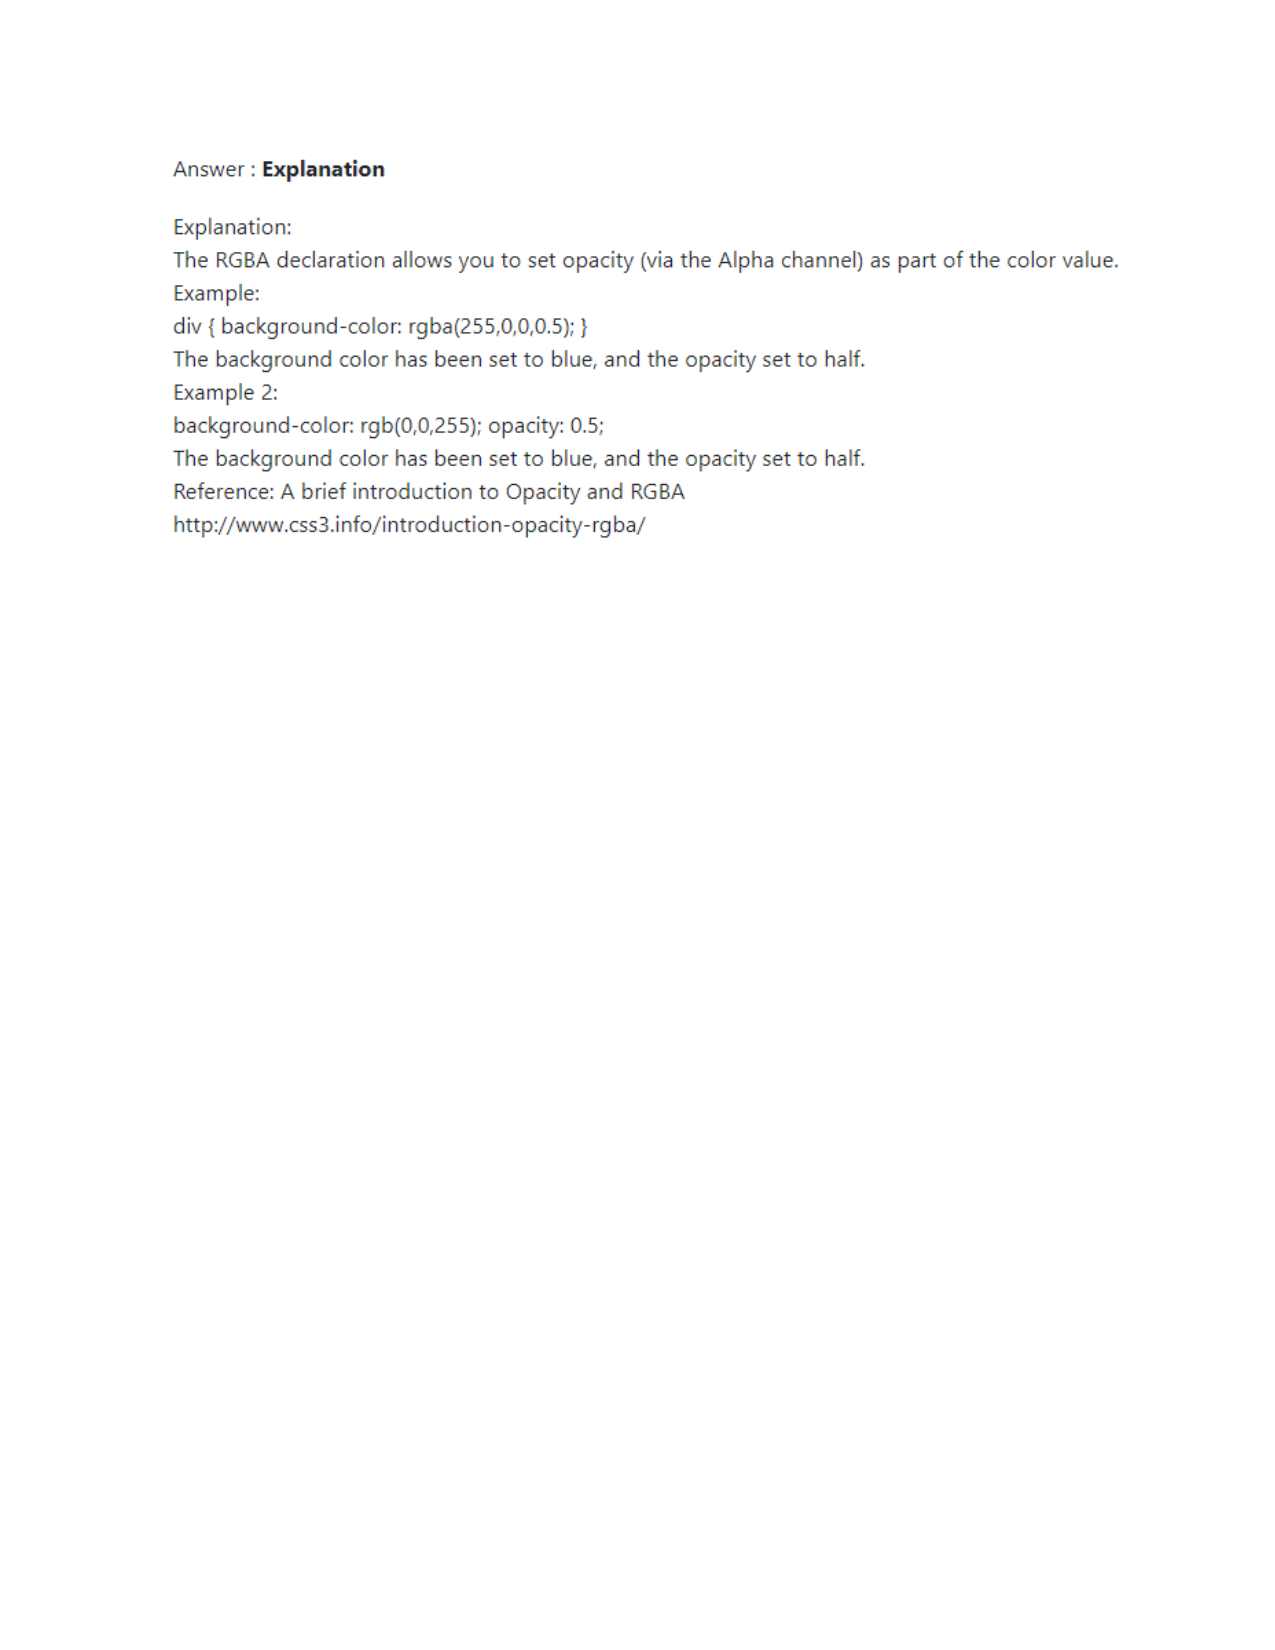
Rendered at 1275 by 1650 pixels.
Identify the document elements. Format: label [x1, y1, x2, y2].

picture [150, 150, 1125, 546]
